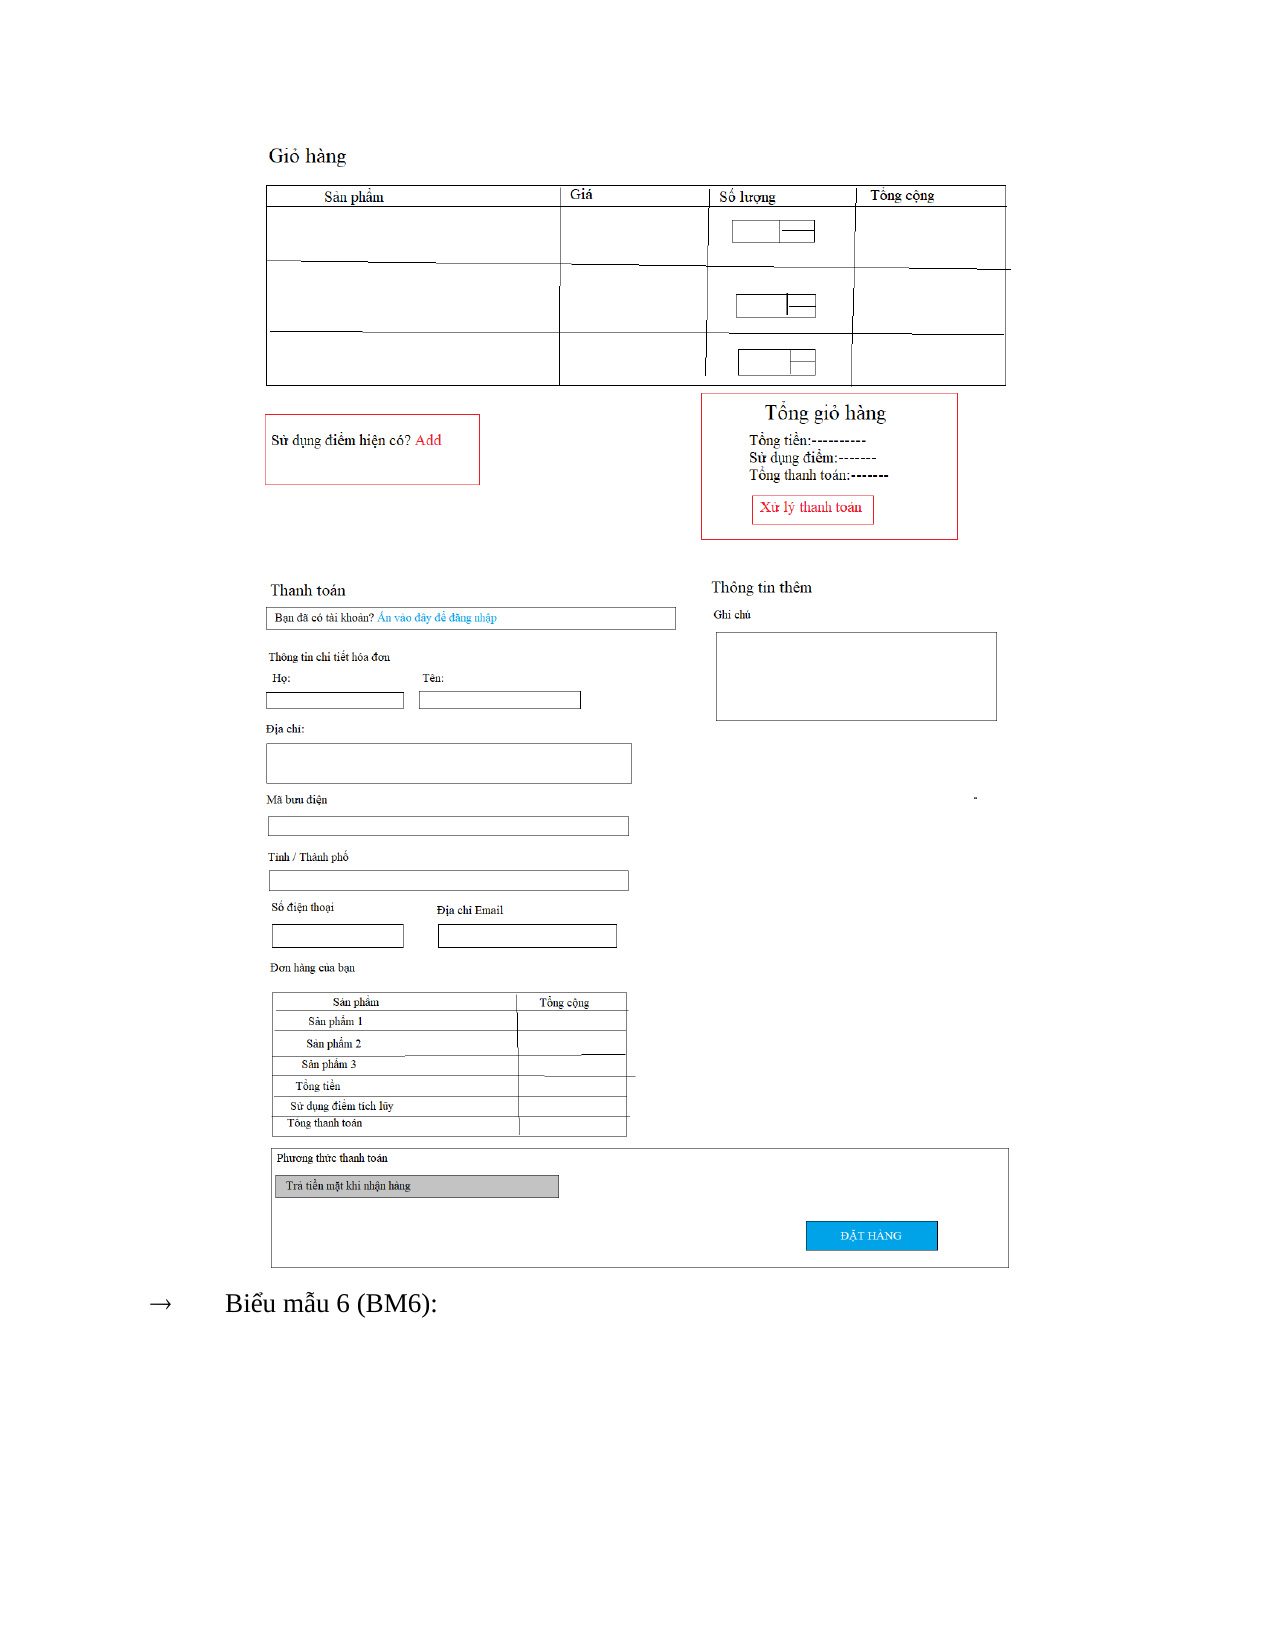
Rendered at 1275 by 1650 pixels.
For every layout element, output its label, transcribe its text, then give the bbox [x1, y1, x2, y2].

picture [262, 571, 1013, 1269]
list Biểu mẫu 6 (BM6): [150, 1287, 1125, 1319]
picture [262, 131, 1013, 553]
